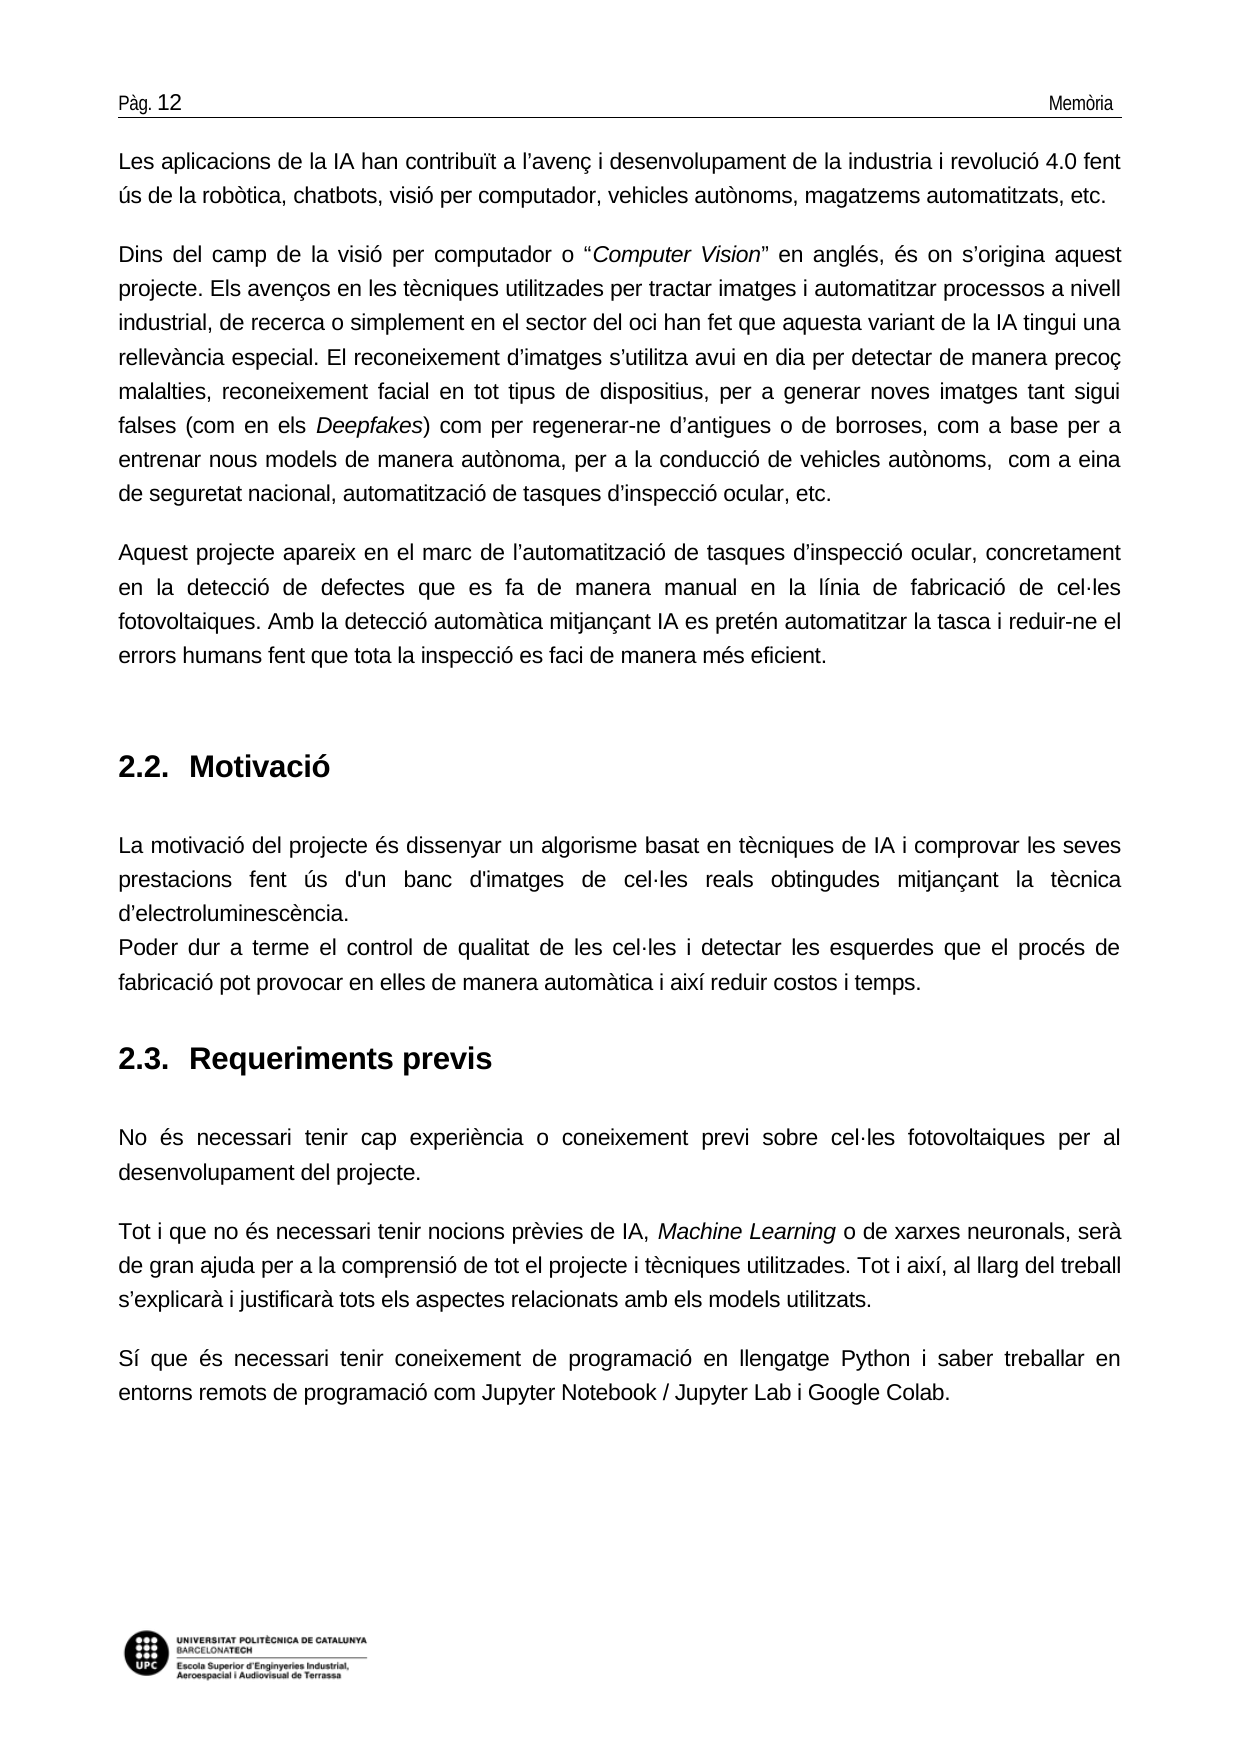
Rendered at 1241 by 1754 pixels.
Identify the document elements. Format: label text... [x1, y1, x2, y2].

text Les aplicacions de la IA han contribuït a l’avenç i desenvolupament de la industria i revolució 4.0 fent ús de la robòtica, chatbots, visió per computador, vehicles autònoms, magatzems automatitzats, etc. [118, 148, 1122, 208]
text Aquest projecte apareix en el marc de l’automatització de tasques d’inspecció ocular, concretament en la detecció de defectes que es fa de manera manual en la línia de fabricació de cel·les fotovoltaiques. Amb la detecció automàtica mitjançant IA es pretén automatitzar la tasca i reduir-ne el errors humans fent que tota la inspecció es faci de manera més eficient. [118, 539, 1122, 668]
text Poder dur a terme el control de qualitat de les cel·les i detectar les esquerdes que el procés de fabricació pot provocar en elles de manera automàtica i així reduir costos i temps. [118, 934, 1122, 995]
subtitle Motivació [118, 748, 1122, 784]
text Sí que és necessari tenir coneixement de programació en llengatge Python i saber treballar en entorns remots de programació com Jupyter Notebook / Jupyter Lab i Google Colab. [118, 1345, 1122, 1406]
text Tot i que no és necessari tenir nocions prèvies de IA, Machine Learning o de xarxes neuronals, serà de gran ajuda per a la comprensió de tot el projecte i tècniques utilitzades. Tot i així, al llarg del treball s’explicarà i justificarà tots els aspectes relacionats amb els models utilitzats. [118, 1218, 1122, 1312]
text No és necessari tenir cap experiència o coneixement previ sobre cel·les fotovoltaiques per al desenvolupament del projecte. [118, 1124, 1122, 1185]
text Dins del camp de la visió per computador o “Computer Vision” en anglés, és on s’origina aquest projecte. Els avenços en les tècniques utilitzades per tractar imatges i automatitzar processos a nivell industrial, de recerca o simplement en el sector del oci han fet que aquesta variant de la IA tingui una rellevància especial. El reconeixement d’imatges s’utilitza avui en dia per detectar de manera precoç malalties, reconeixement facial en tot tipus de dispositius, per a generar noves imatges tant sigui falses (com en els Deepfakes) com per regenerar-ne d’antigues o de borroses, com a base per a entrenar nous models de manera autònoma, per a la conducció de vehicles autònoms, com a eina de seguretat nacional, automatització de tasques d’inspecció ocular, etc. [118, 241, 1122, 507]
subtitle Requeriments previs [118, 1040, 1122, 1076]
picture [118, 1621, 374, 1690]
text La motivació del projecte és dissenyar un algorisme basat en tècniques de IA i comprovar les seves prestacions fent ús d'un banc d'imatges de cel·les reals obtingudes mitjançant la tècnica d’electroluminescència. [118, 832, 1122, 927]
